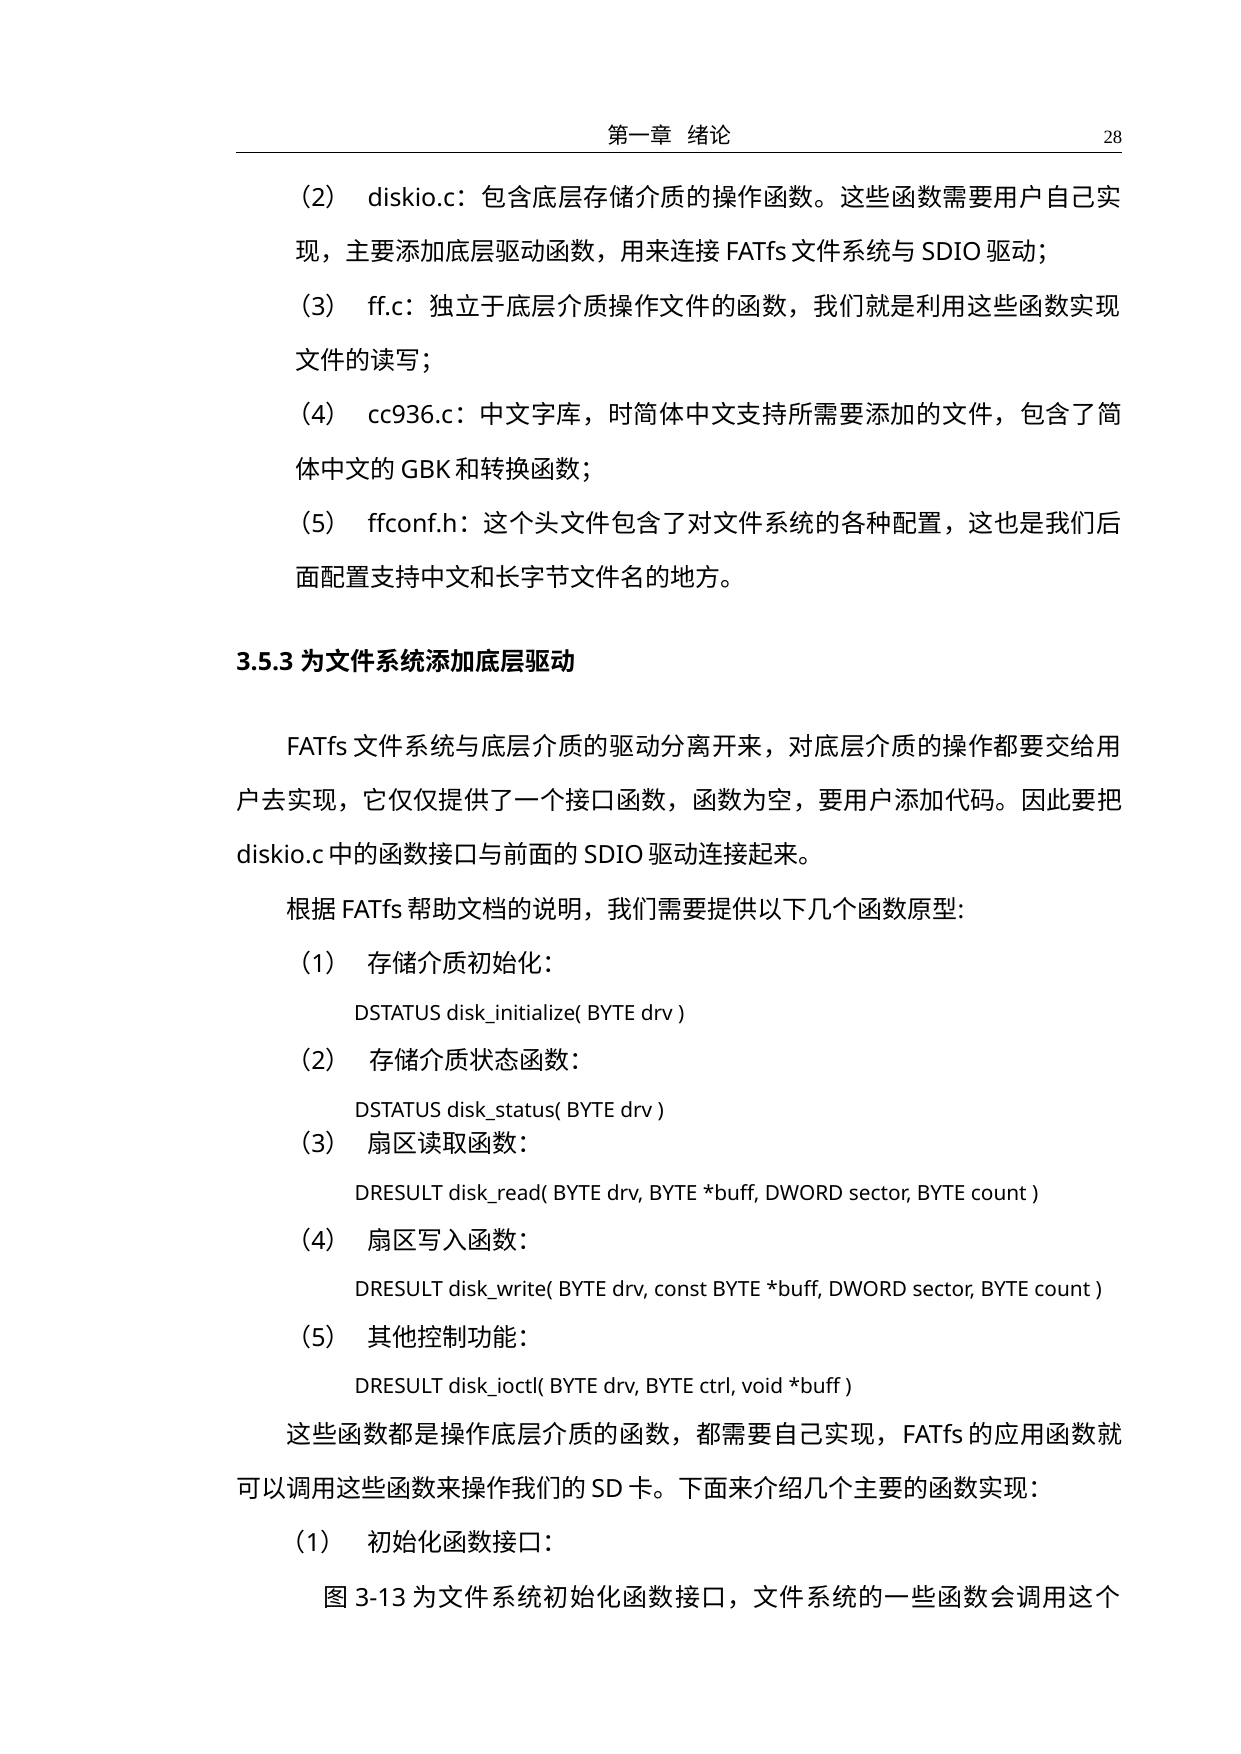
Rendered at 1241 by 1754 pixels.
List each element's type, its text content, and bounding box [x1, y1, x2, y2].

text 这些函数都是操作底层介质的函数，都需要自己实现，FATfs的应用函数就可以调用这些函数来操作我们的SD卡。下面来介绍几个主要的函数实现： [236, 1414, 1122, 1505]
list 扇区读取函数： [286, 1123, 1122, 1159]
text FATfs文件系统与底层介质的驱动分离开来，对底层介质的操作都要交给用户去实现，它仅仅提供了一个接口函数，函数为空，要用户添加代码。因此要把diskio.c中的函数接口与前面的SDIO驱动连接起来。 [236, 726, 1122, 871]
text 根据FATfs帮助文档的说明，我们需要提供以下几个函数原型: [236, 889, 1122, 925]
list 存储介质初始化： [286, 943, 1122, 980]
list ff.c：独立于底层介质操作文件的函数，我们就是利用这些函数实现文件的读写； [286, 286, 1122, 377]
list 初始化函数接口： [281, 1523, 1122, 1559]
list ffconf.h：这个头文件包含了对文件系统的各种配置，这也是我们后面配置支持中文和长字节文件名的地方。 [286, 503, 1122, 594]
subtitle 3.5.3 为文件系统添加底层驱动 [236, 641, 1122, 678]
text DSTATUS disk_initialize( BYTE drv ) [295, 998, 1122, 1026]
list cc936.c：中文字库，时简体中文支持所需要添加的文件，包含了简体中文的GBK和转换函数； [286, 395, 1122, 485]
text DRESULT disk_read( BYTE drv, BYTE *buff, DWORD sector, BYTE count ) [354, 1178, 1122, 1206]
text DRESULT disk_write( BYTE drv, const BYTE *buff, DWORD sector, BYTE count ) [354, 1274, 1122, 1303]
list 扇区写入函数： [286, 1220, 1122, 1256]
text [281, 1577, 1122, 1613]
list 存储介质状态函数： [286, 1040, 1122, 1077]
list 其他控制功能： [286, 1317, 1122, 1353]
text DRESULT disk_ioctl( BYTE drv, BYTE ctrl, void *buff ) [354, 1372, 1122, 1400]
list diskio.c：包含底层存储介质的操作函数。这些函数需要用户自己实现，主要添加底层驱动函数，用来连接FATfs文件系统与SDIO驱动； [286, 177, 1122, 268]
text DSTATUS disk_status( BYTE drv ) [354, 1095, 1122, 1123]
